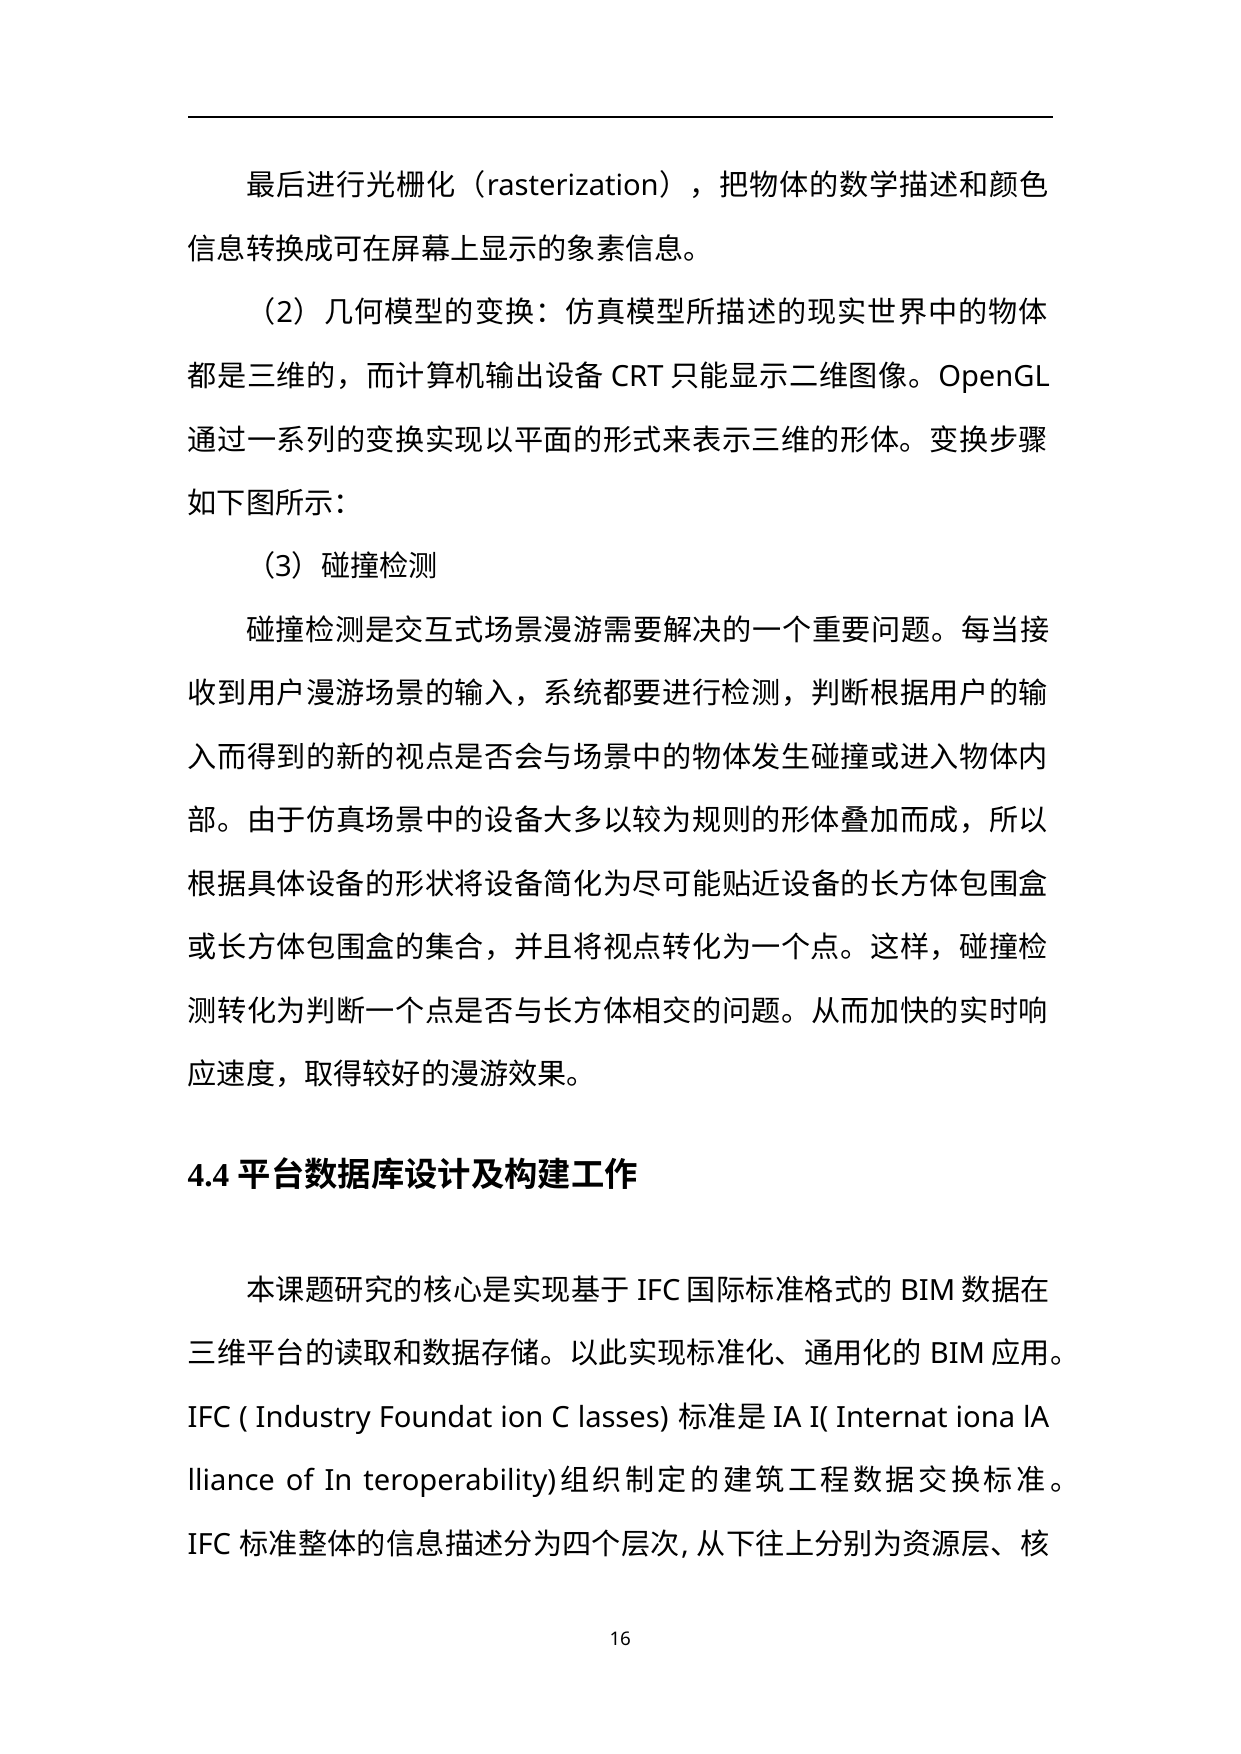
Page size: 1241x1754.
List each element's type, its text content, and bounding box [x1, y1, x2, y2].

text 最后进行光栅化（rasterization），把物体的数学描述和颜色信息转换成可在屏幕上显示的象素信息。 [187, 162, 1050, 268]
text （2）几何模型的变换：仿真模型所描述的现实世界中的物体都是三维的，而计算机输出设备CRT只能显示二维图像。OpenGL通过一系列的变换实现以平面的形式来表示三维的形体。变换步骤如下图所示： [187, 289, 1050, 522]
subtitle 4.4 平台数据库设计及构建工作 [187, 1141, 1053, 1206]
text （3）碰撞检测 [187, 543, 1050, 585]
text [187, 1266, 1050, 1563]
text 碰撞检测是交互式场景漫游需要解决的一个重要问题。每当接收到用户漫游场景的输入，系统都要进行检测，判断根据用户的输入而得到的新的视点是否会与场景中的物体发生碰撞或进入物体内部。由于仿真场景中的设备大多以较为规则的形体叠加而成，所以根据具体设备的形状将设备简化为尽可能贴近设备的长方体包围盒或长方体包围盒的集合，并且将视点转化为一个点。这样，碰撞检测转化为判断一个点是否与长方体相交的问题。从而加快的实时响应速度，取得较好的漫游效果。 [187, 606, 1050, 1093]
